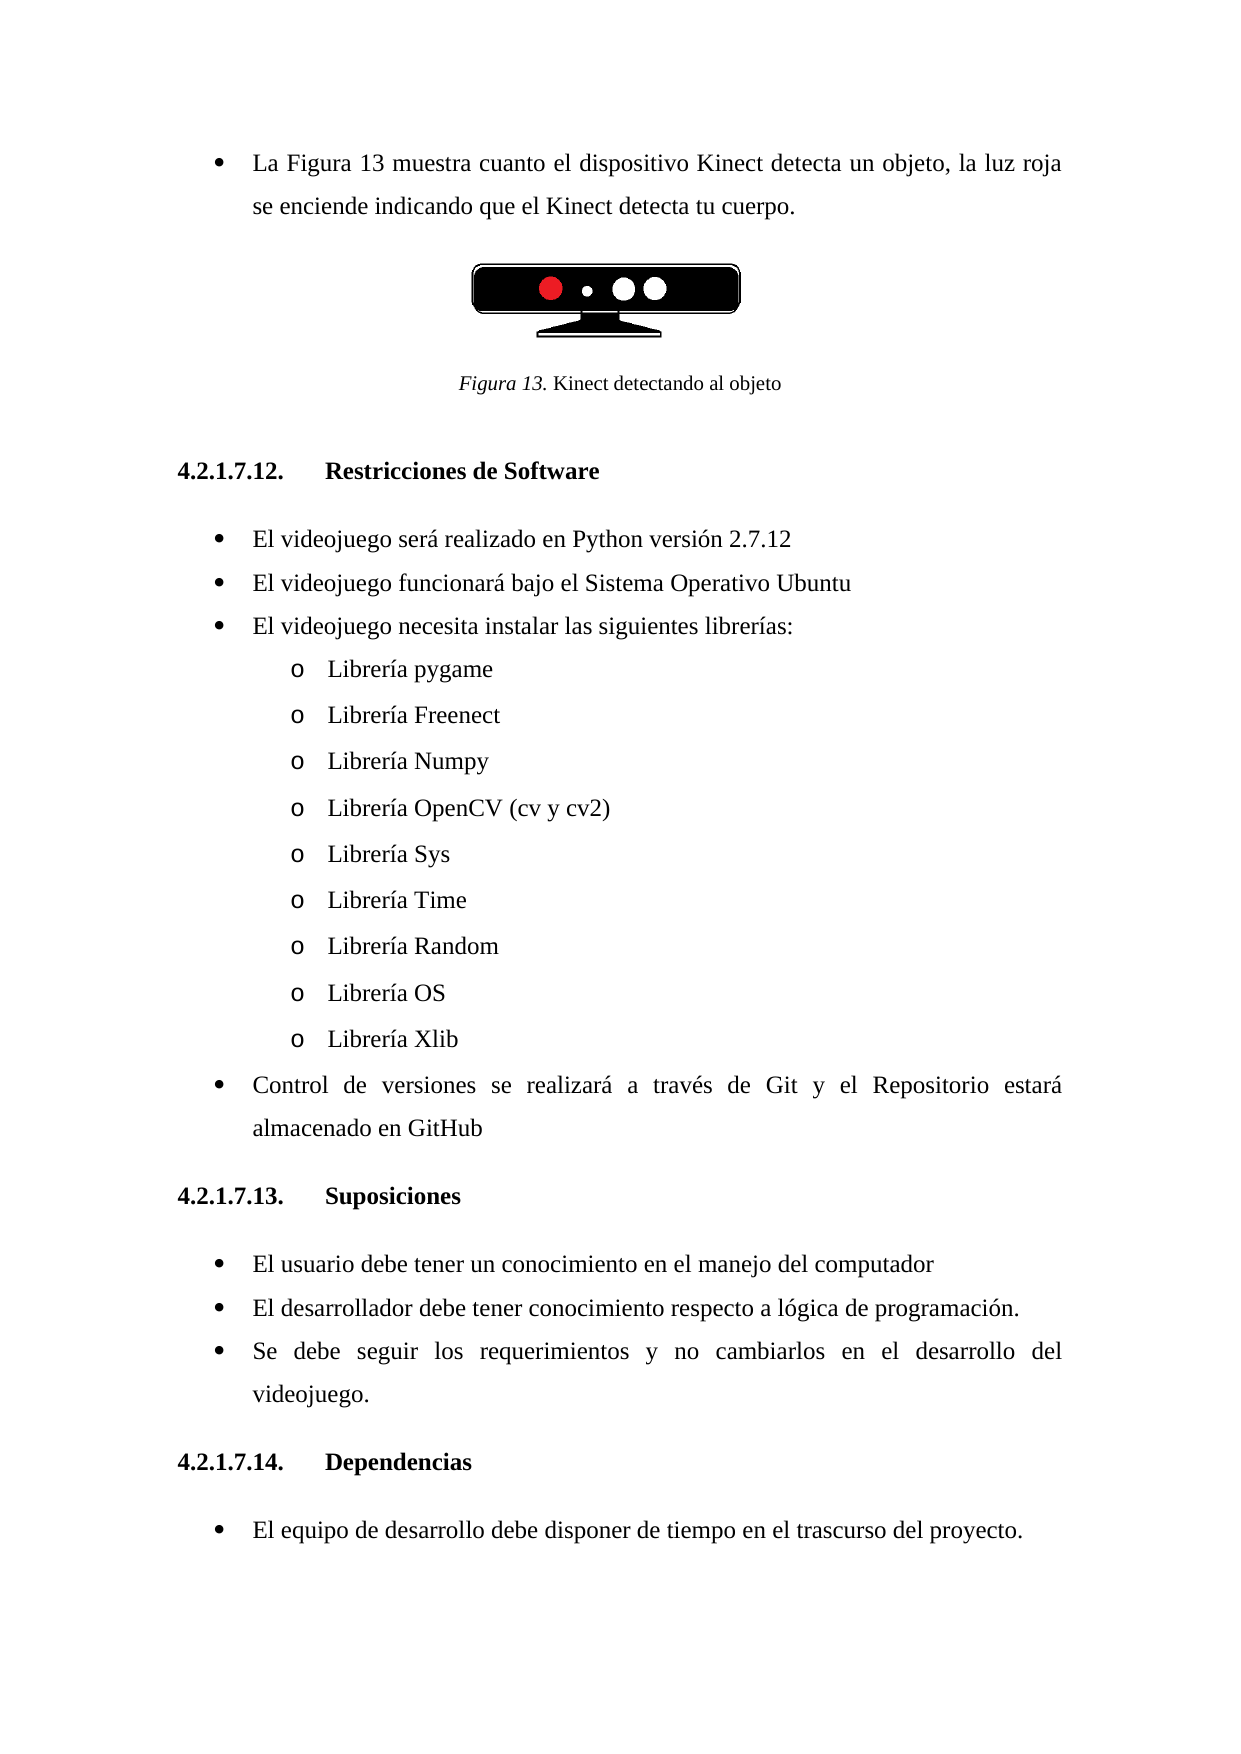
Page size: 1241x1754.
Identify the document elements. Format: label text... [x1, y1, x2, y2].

list El equipo de desarrollo debe disponer de tiempo en el trascurso del proyecto. [215, 1515, 1063, 1544]
list Librería Xlib [290, 1024, 1063, 1055]
list Se debe seguir los requerimientos y no cambiarlos en el desarrollo del videojuego. [215, 1336, 1063, 1408]
list Librería OS [290, 978, 1063, 1008]
subtitle Restricciones de Software [177, 456, 1063, 485]
list Librería pygame [290, 654, 1063, 685]
list Librería Random [290, 931, 1063, 962]
list El usuario debe tener un conocimiento en el manejo del computador [215, 1249, 1063, 1278]
subtitle Suposiciones [177, 1181, 1063, 1210]
list Control de versiones se realizará a través de Git y el Repositorio estará almacenado en GitHub [215, 1070, 1063, 1142]
subtitle Dependencias [177, 1447, 1063, 1476]
list La Figura 13 muestra cuanto el dispositivo Kinect detecta un objeto, la luz roja se enciende indicando que el Kinect detecta tu cuerpo. [215, 148, 1063, 219]
list El desarrollador debe tener conocimiento respecto a lógica de programación. [215, 1293, 1063, 1321]
picture [456, 237, 784, 363]
list Librería Numpy [290, 746, 1063, 777]
list El videojuego funcionará bajo el Sistema Operativo Ubuntu [215, 568, 1063, 596]
list Librería Sys [290, 839, 1063, 870]
list Librería Freenect [290, 700, 1063, 731]
list Librería Time [290, 885, 1063, 916]
list El videojuego será realizado en Python versión 2.7.12 [215, 524, 1063, 553]
list Librería OpenCV (cv y cv2) [290, 793, 1063, 823]
list El videojuego necesita instalar las siguientes librerías: [215, 611, 1063, 639]
